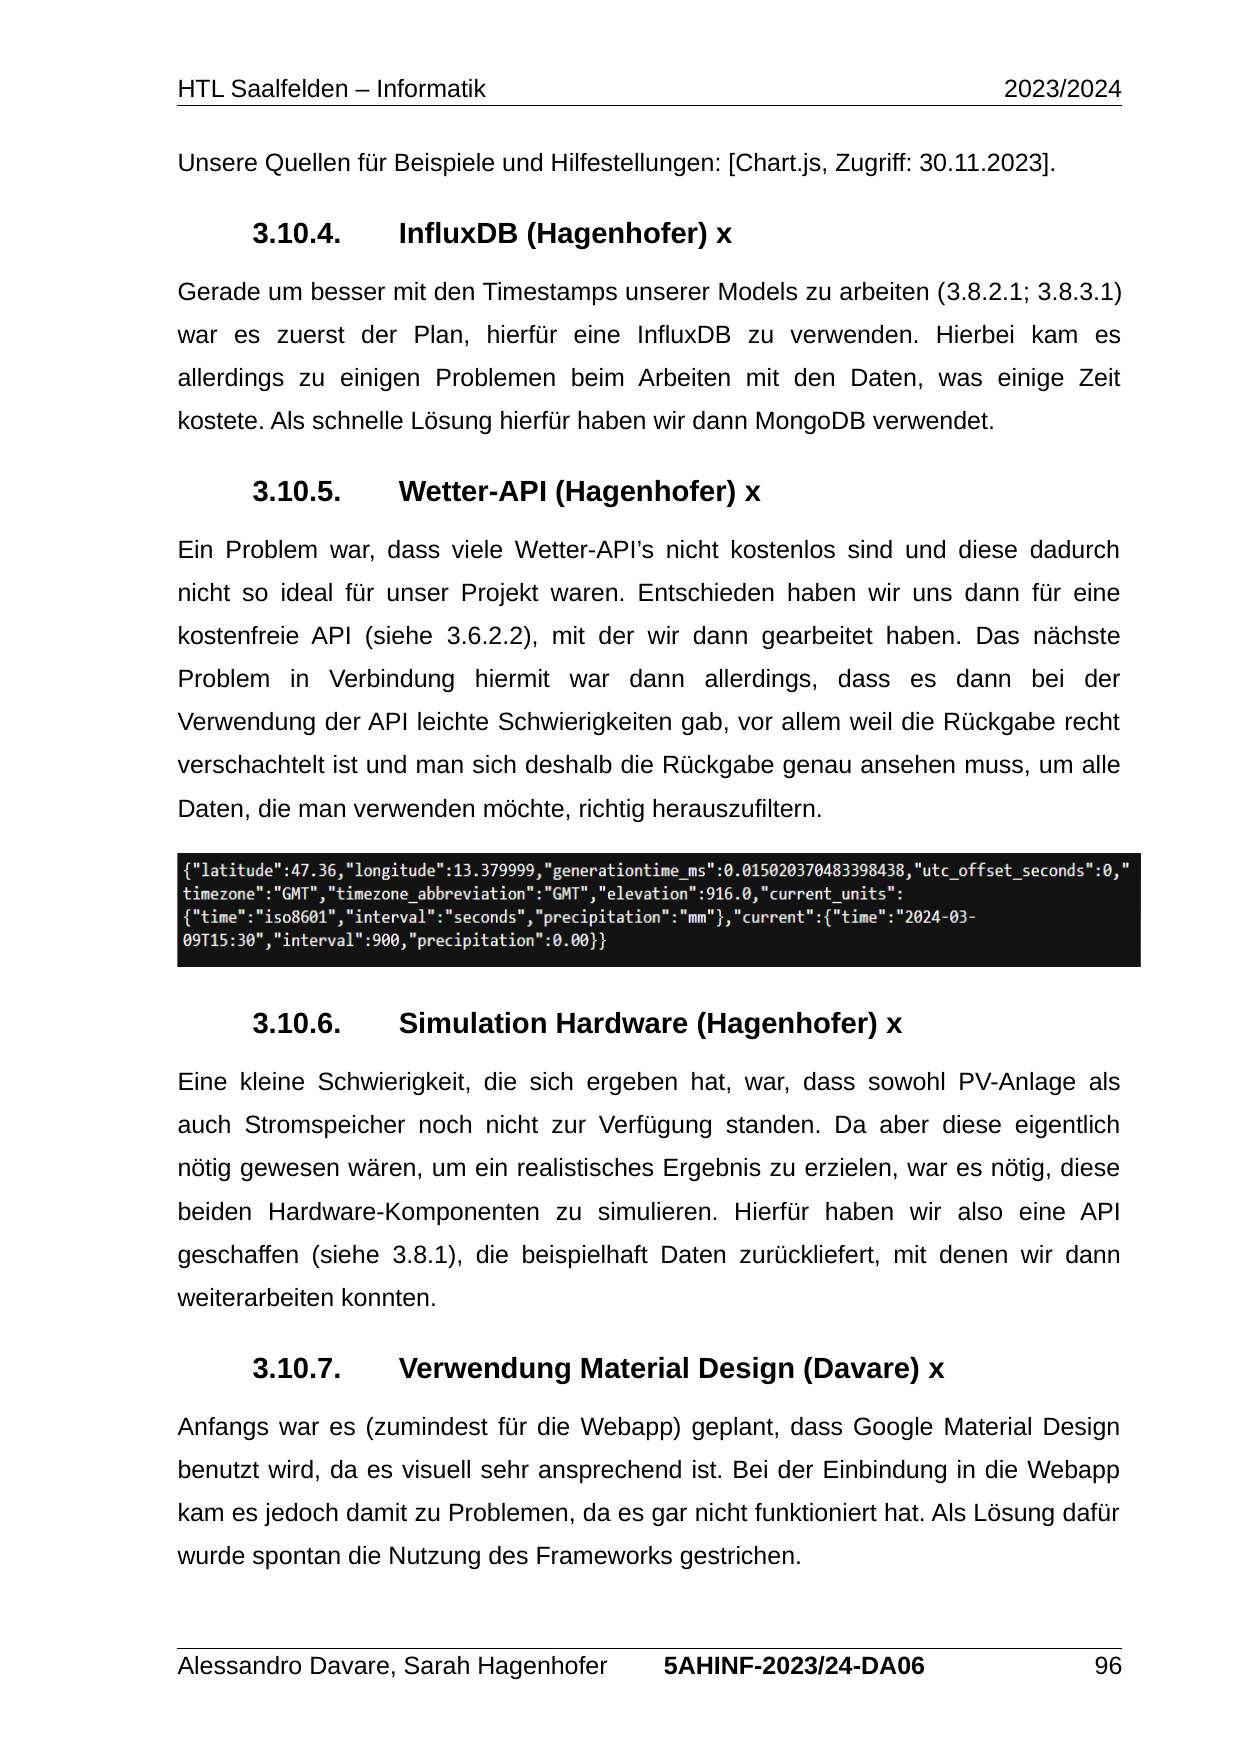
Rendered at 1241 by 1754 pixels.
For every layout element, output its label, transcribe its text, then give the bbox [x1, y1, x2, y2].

text Unsere Quellen für Beispiele und Hilfestellungen: [Chart.js, Zugriff: 30.11.2023]. [177, 148, 1122, 176]
text Eine kleine Schwierigkeit, die sich ergeben hat, war, dass sowohl PV-Anlage als auch Stromspeicher noch nicht zur Verfügung standen. Da aber diese eigentlich nötig gewesen wären, um ein realistisches Ergebnis zu erzielen, war es nötig, diese beiden Hardware-Komponenten zu simulieren. Hierfür haben wir also eine API geschaffen (siehe 3.8.1), die beispielhaft Daten zurückliefert, mit denen wir dann weiterarbeiten konnten. [177, 1067, 1122, 1312]
subtitle Verwendung Material Design (Davare) x [252, 1351, 1122, 1384]
subtitle InfluxDB (Hagenhofer) x [252, 216, 1122, 249]
subtitle Wetter-API (Hagenhofer) x [252, 474, 1122, 508]
text Gerade um besser mit den Timestamps unserer Models zu arbeiten (3.8.2.1; 3.8.3.1) war es zuerst der Plan, hierfür eine InfluxDB zu verwenden. Hierbei kam es allerdings zu einigen Problemen beim Arbeiten mit den Daten, was einige Zeit kostete. Als schnelle Lösung hierfür haben wir dann MongoDB verwendet. [177, 277, 1122, 435]
text Ein Problem war, dass viele Wetter-API’s nicht kostenlos sind und diese dadurch nicht so ideal für unser Projekt waren. Entschieden haben wir uns dann für eine kostenfreie API (siehe 3.6.2.2), mit der wir dann gearbeitet haben. Das nächste Problem in Verbindung hiermit war dann allerdings, dass es dann bei der Verwendung der API leichte Schwierigkeiten gab, vor allem weil die Rückgabe recht verschachtelt ist und man sich deshalb die Rückgabe genau ansehen muss, um alle Daten, die man verwenden möchte, richtig herauszufiltern. [177, 535, 1122, 822]
text Anfangs war es (zumindest für die Webapp) geplant, dass Google Material Design benutzt wird, da es visuell sehr ansprechend ist. Bei der Einbindung in die Webapp kam es jedoch damit zu Problemen, da es gar nicht funktioniert hat. Als Lösung dafür wurde spontan die Nutzung des Frameworks gestrichen. [177, 1412, 1122, 1570]
picture [177, 853, 1141, 967]
subtitle Simulation Hardware (Hagenhofer) x [252, 1006, 1122, 1040]
